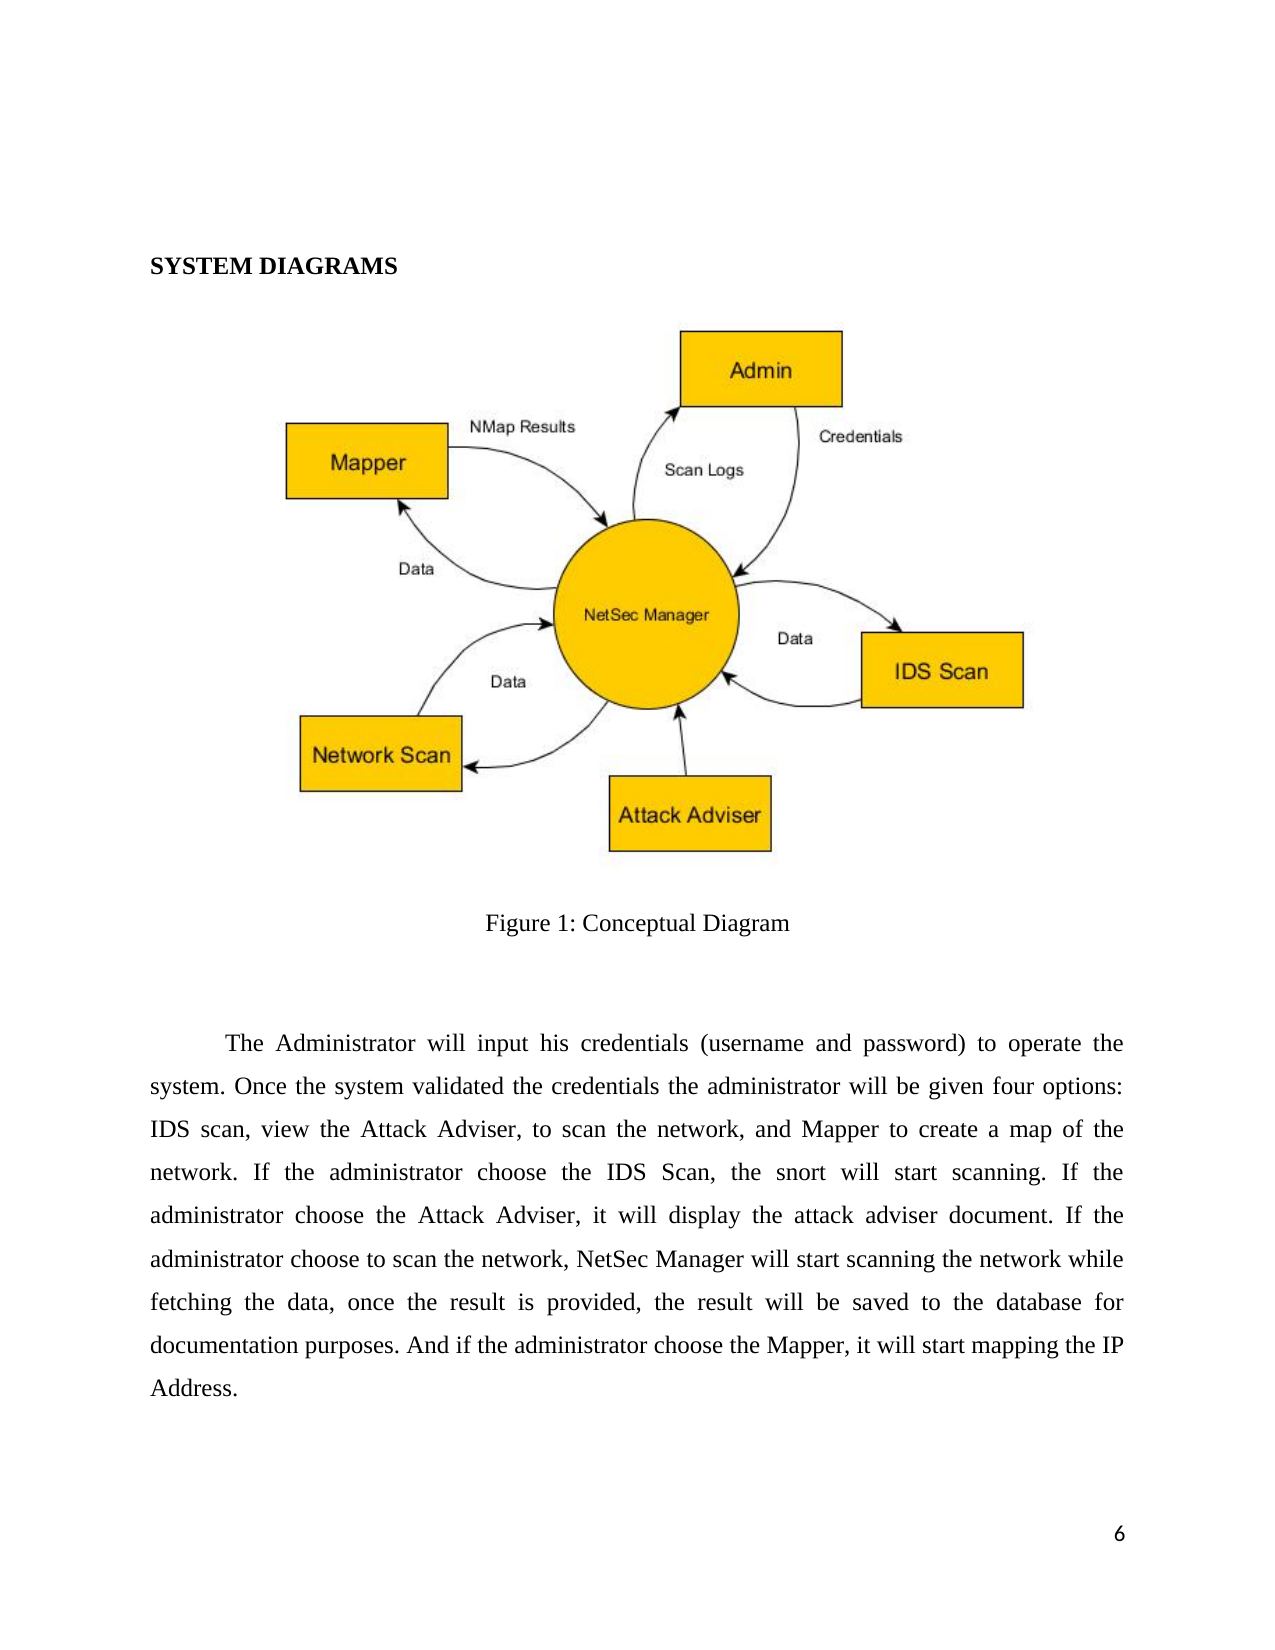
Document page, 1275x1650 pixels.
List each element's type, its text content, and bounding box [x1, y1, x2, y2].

text SYSTEM DIAGRAMS [150, 251, 1125, 279]
text Figure 1: Conceptual Diagram [150, 908, 1125, 937]
text The Administrator will input his credentials (username and password) to operate the system. Once the system validated the credentials the administrator will be given four options: IDS scan, view the Attack Adviser, to scan the network, and Mapper to create a map of the network. If the administrator choose the IDS Scan, the snort will start scanning. If the administrator choose the Attack Adviser, it will display the attack adviser document. If the administrator choose to scan the network, NetSec Manager will start scanning the network while fetching the data, once the result is provided, the result will be saved to the database for documentation purposes. And if the administrator choose the Mapper, it will start mapping the IP Address. [150, 1028, 1125, 1402]
picture [266, 310, 1041, 870]
